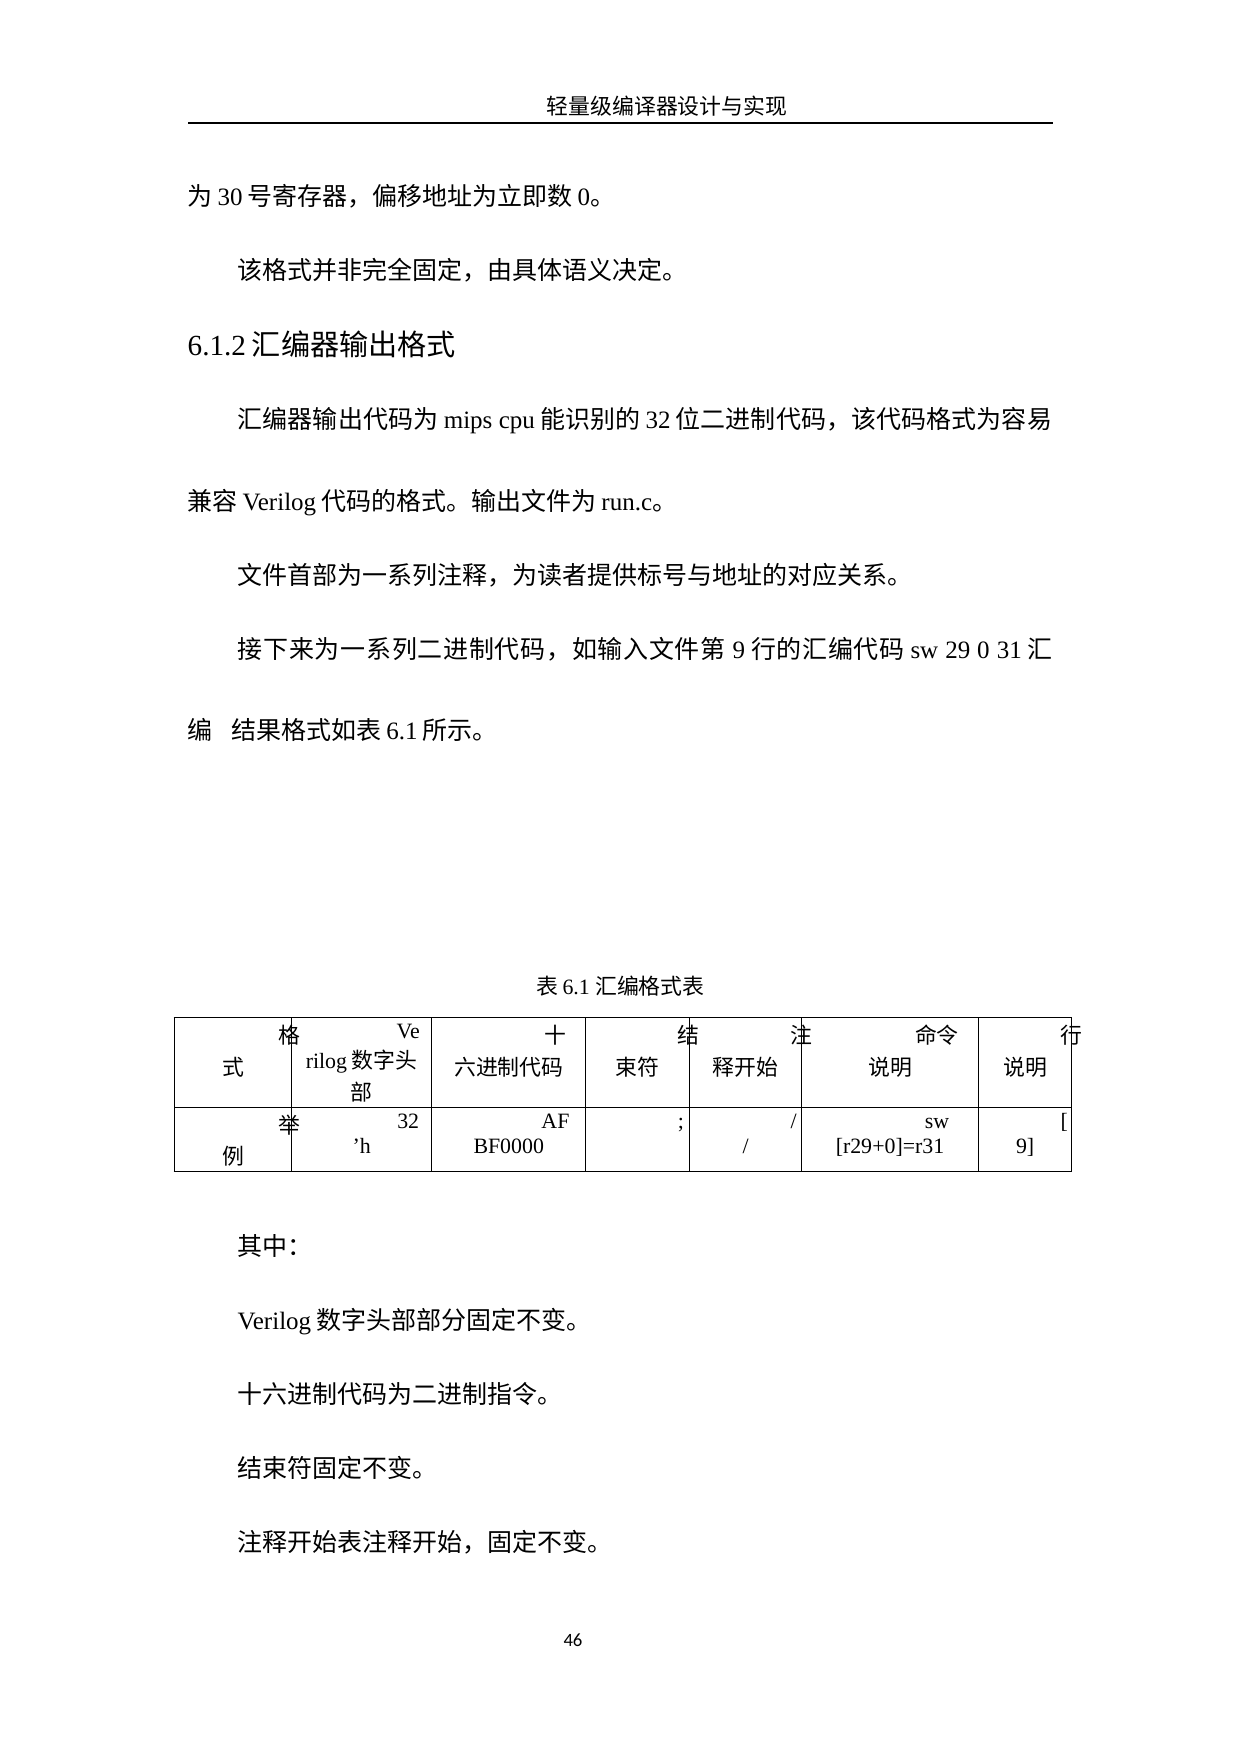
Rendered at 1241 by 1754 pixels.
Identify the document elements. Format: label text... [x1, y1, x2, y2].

table_cell // [690, 1108, 801, 1171]
table_cell ; [586, 1108, 689, 1171]
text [187, 162, 1053, 227]
table_header Verilog数字头部 [292, 1018, 431, 1107]
table_header 命令说明 [802, 1018, 978, 1107]
text 注释开始表注释开始，固定不变。 [187, 1508, 1053, 1573]
table_cell sw [r29+0]=r31 [802, 1108, 978, 1171]
table_header 十六进制代码 [432, 1018, 585, 1107]
table_cell AFBF0000 [432, 1108, 585, 1171]
text 文件首部为一系列注释，为读者提供标号与地址的对应关系。 [187, 541, 1053, 606]
text 其中： [187, 1212, 1053, 1277]
subtitle 6.1.2汇编器输出格式 [187, 310, 1053, 375]
table_cell 举例 [175, 1108, 291, 1171]
table_header 注释开始 [690, 1018, 801, 1107]
table_cell 32’h [292, 1108, 431, 1171]
text 接下来为一系列二进制代码，如输入文件第9行的汇编代码sw 29 0 31汇编 结果格式如表6.1所示。 [187, 615, 1053, 761]
text 结束符固定不变。 [187, 1434, 1053, 1499]
text 十六进制代码为二进制指令。 [187, 1360, 1053, 1425]
table_header 行说明 [979, 1018, 1071, 1107]
table_header 格式 [175, 1018, 291, 1107]
text 表6.1 汇编格式表 [187, 969, 1053, 1001]
text 汇编器输出代码为mips cpu能识别的32位二进制代码，该代码格式为容易兼容Verilog代码的格式。输出文件为run.c。 [187, 386, 1053, 532]
text 该格式并非完全固定，由具体语义决定。 [187, 236, 1053, 301]
table_cell [9] [979, 1108, 1071, 1171]
table_header 结束符 [586, 1018, 689, 1107]
text Verilog数字头部部分固定不变。 [187, 1286, 1053, 1351]
